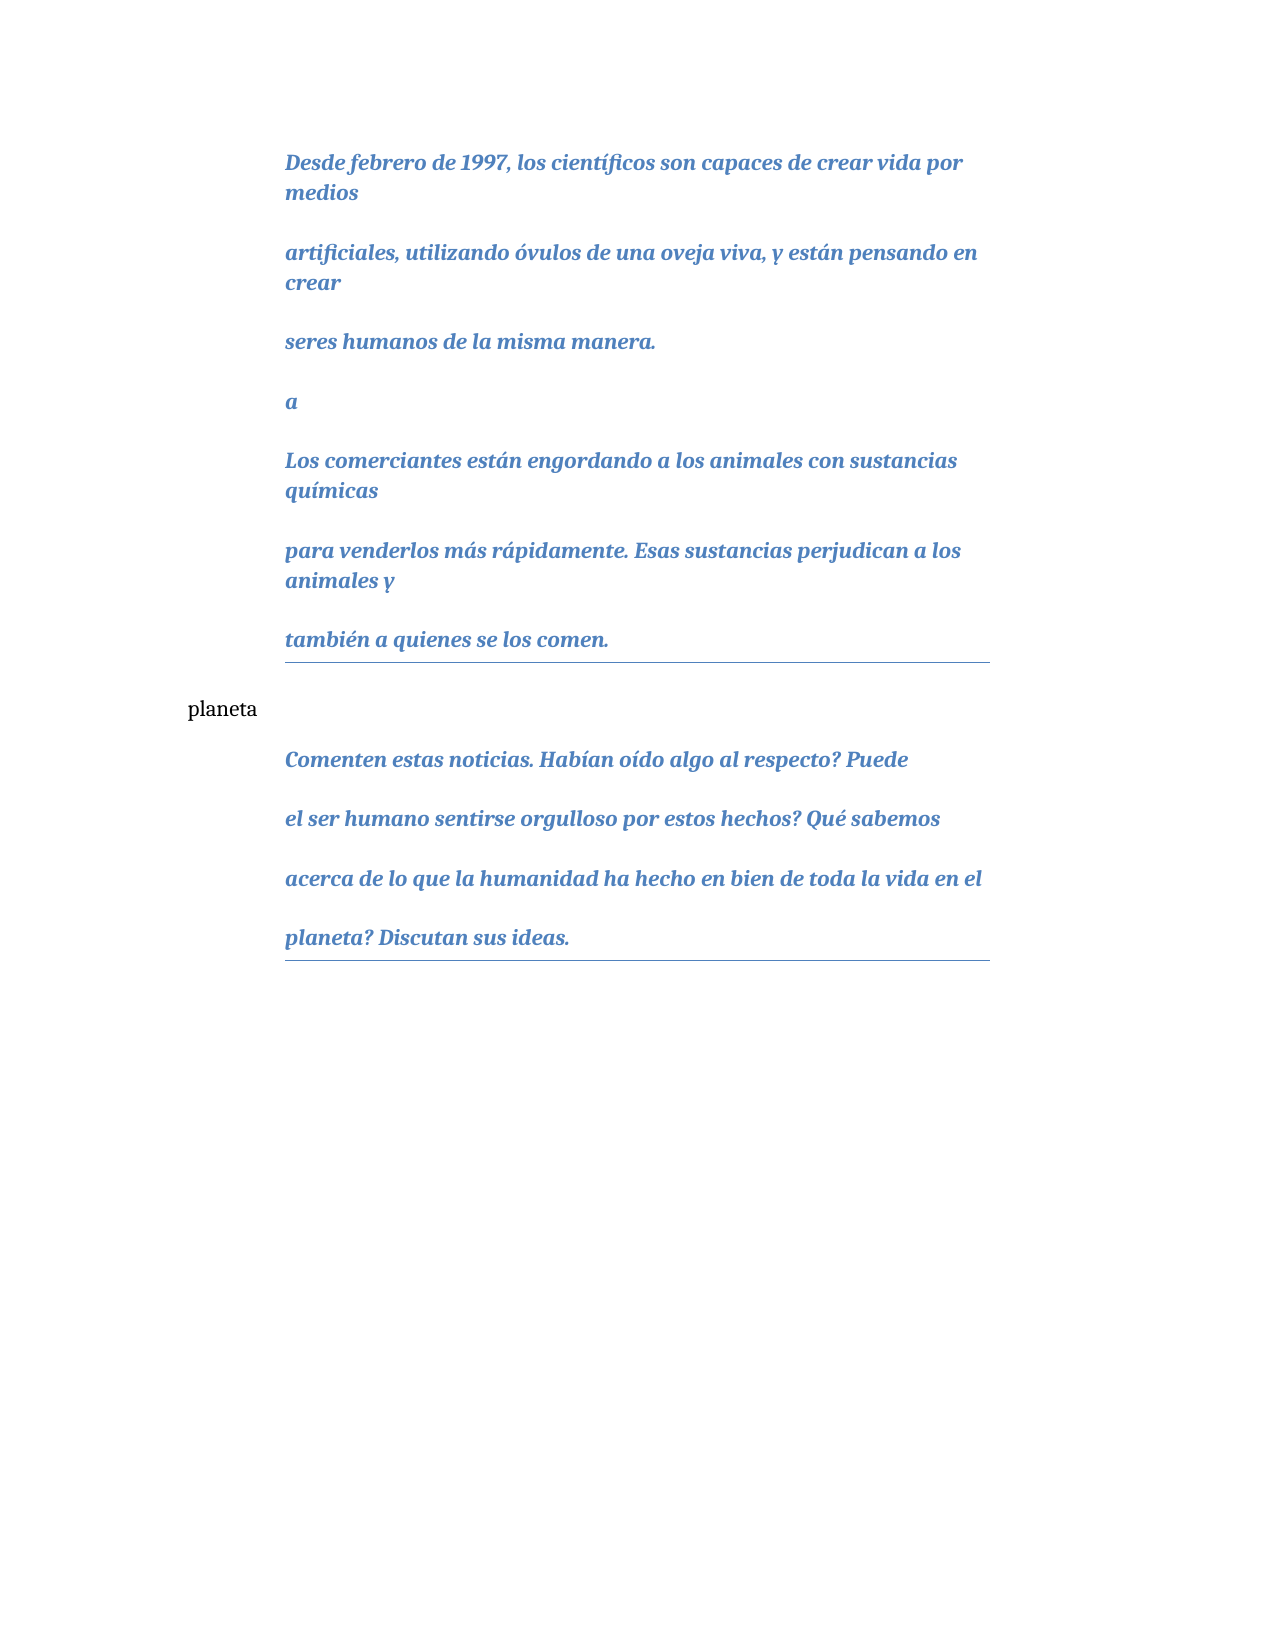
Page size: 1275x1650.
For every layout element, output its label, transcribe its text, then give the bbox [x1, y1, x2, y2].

text seres humanos de la misma manera. [285, 329, 990, 356]
text también a quienes se los comen. [285, 627, 990, 662]
text planeta [187, 696, 1087, 722]
text acerca de lo que la humanidad ha hecho en bien de toda la vida en el [285, 866, 990, 892]
text Comenten estas noticias. Habían oído algo al respecto? Puede [285, 747, 990, 773]
text Los comerciantes están engordando a los animales con sustancias químicas [285, 448, 990, 504]
text planeta? Discutan sus ideas. [285, 925, 990, 960]
text para venderlos más rápidamente. Esas sustancias perjudican a los animales y [285, 537, 990, 594]
text Desde febrero de 1997, los científicos son capaces de crear vida por medios [285, 150, 990, 207]
text artificiales, utilizando óvulos de una oveja viva, y están pensando en crear [285, 239, 990, 296]
text el ser humano sentirse orgulloso por estos hechos? Qué sabemos [285, 806, 990, 833]
text a [285, 388, 990, 415]
